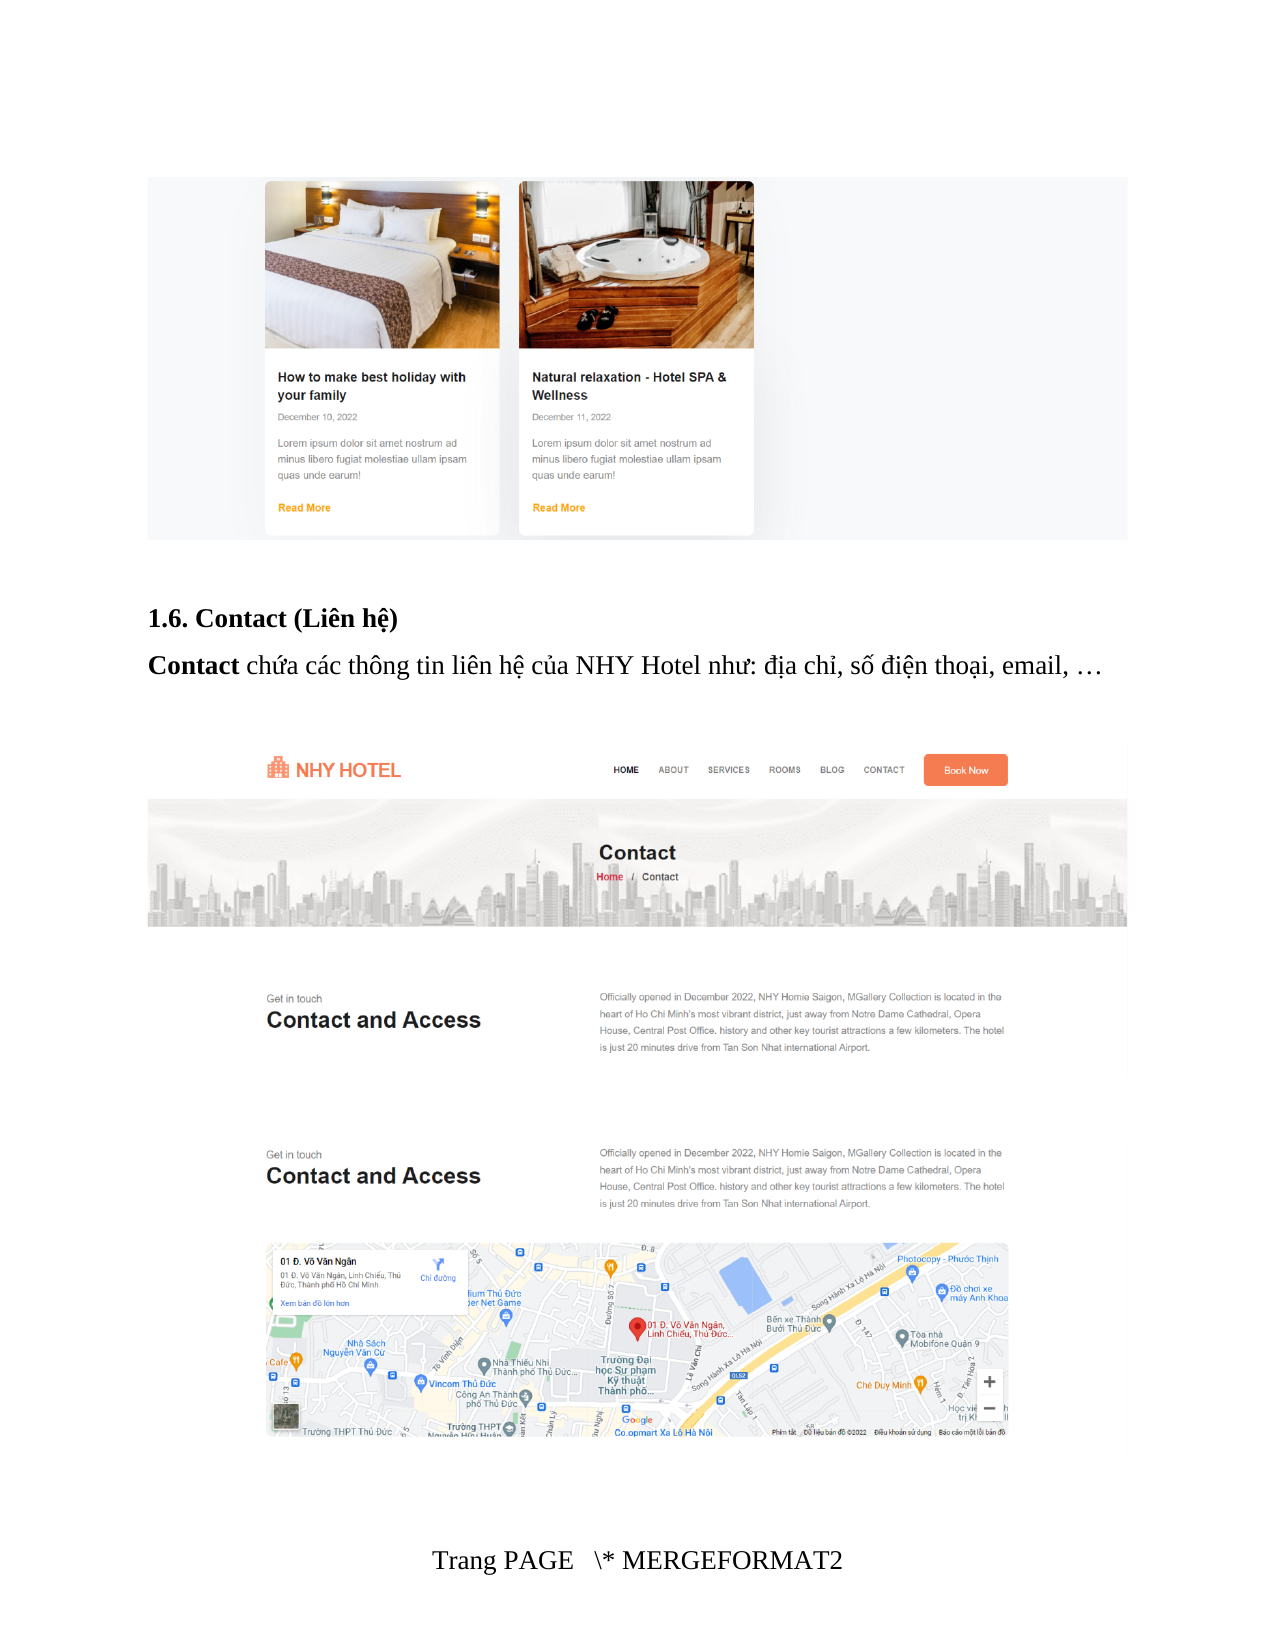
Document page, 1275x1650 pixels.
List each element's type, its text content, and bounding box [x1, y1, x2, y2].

picture [147, 742, 1128, 1078]
text Contact chứa các thông tin liên hệ của NHY Hotel như: địa chỉ, số điện thoại, email, … [148, 649, 1127, 680]
text 1.6. Contact (Liên hệ) [148, 602, 1127, 633]
picture [147, 177, 1128, 540]
picture [147, 1140, 1128, 1461]
